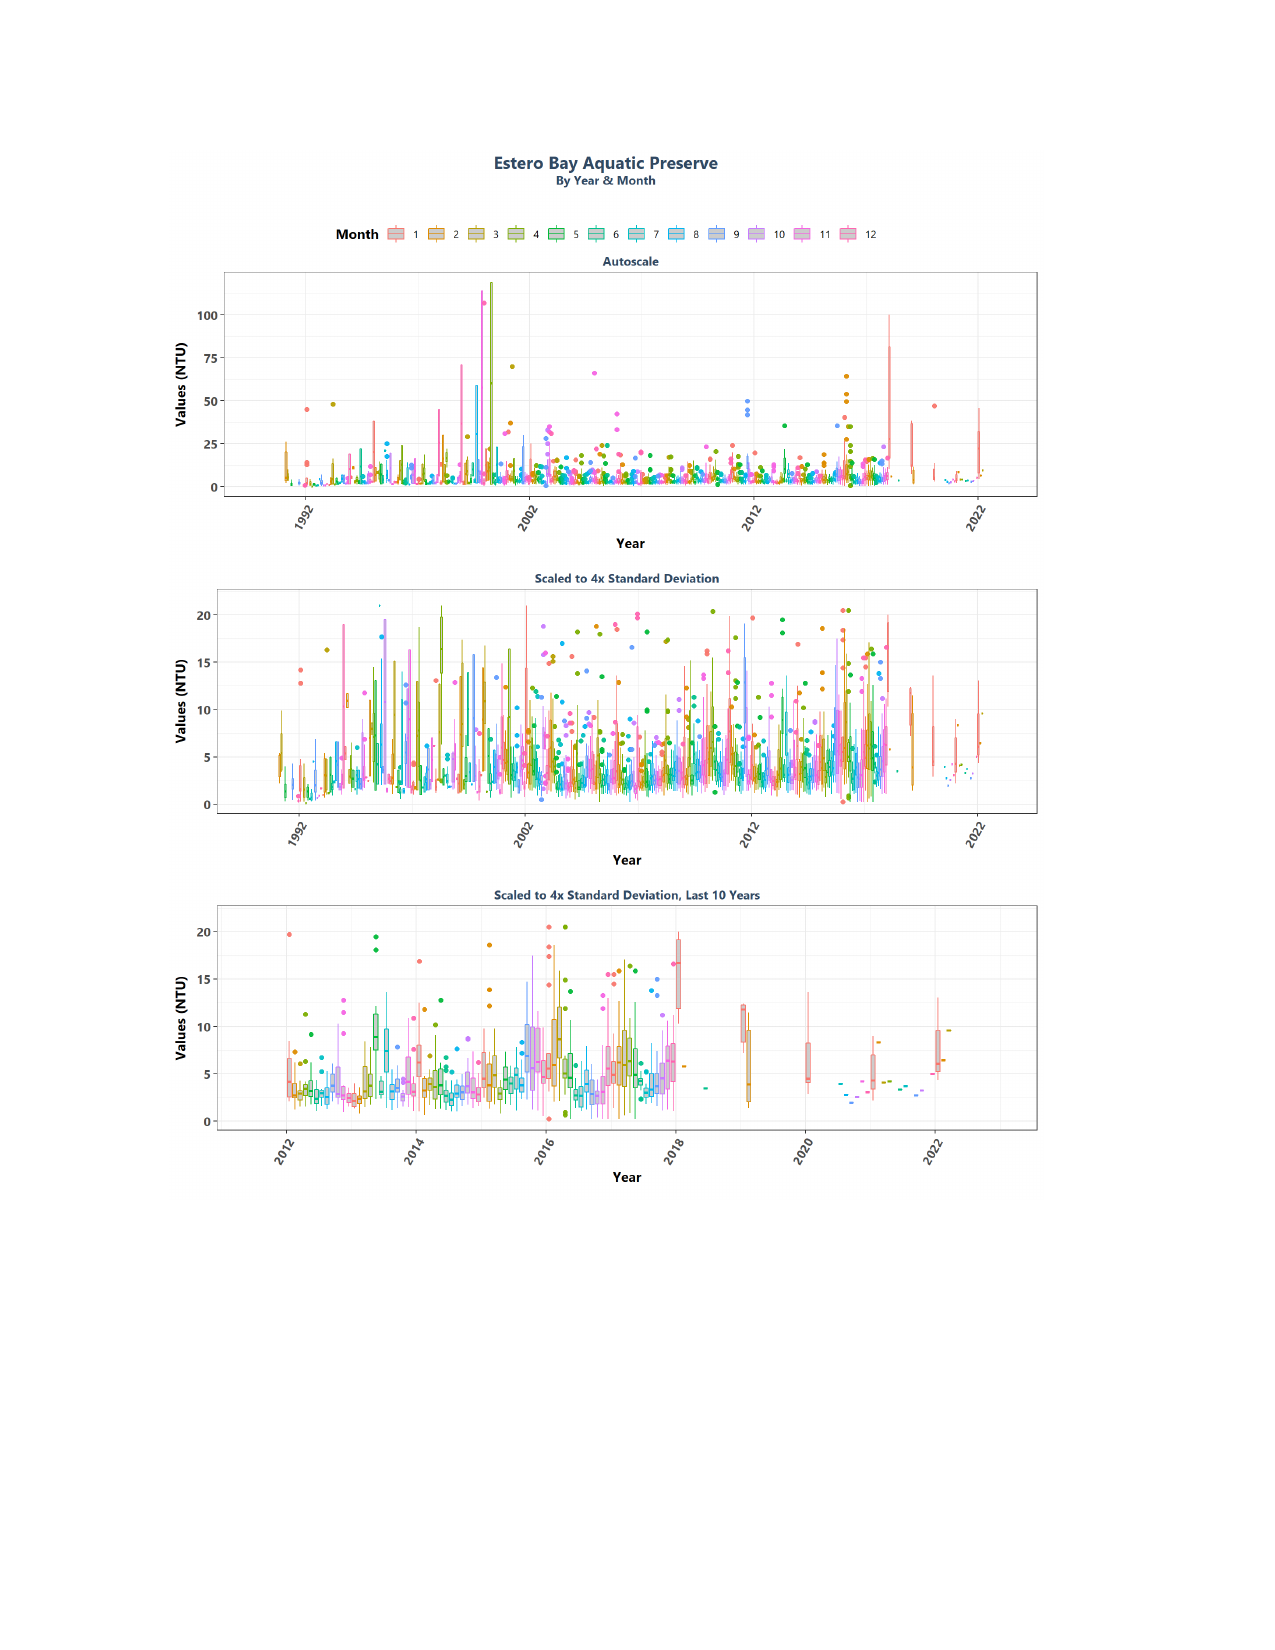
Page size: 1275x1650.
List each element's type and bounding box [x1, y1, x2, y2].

picture [168, 150, 1044, 1200]
